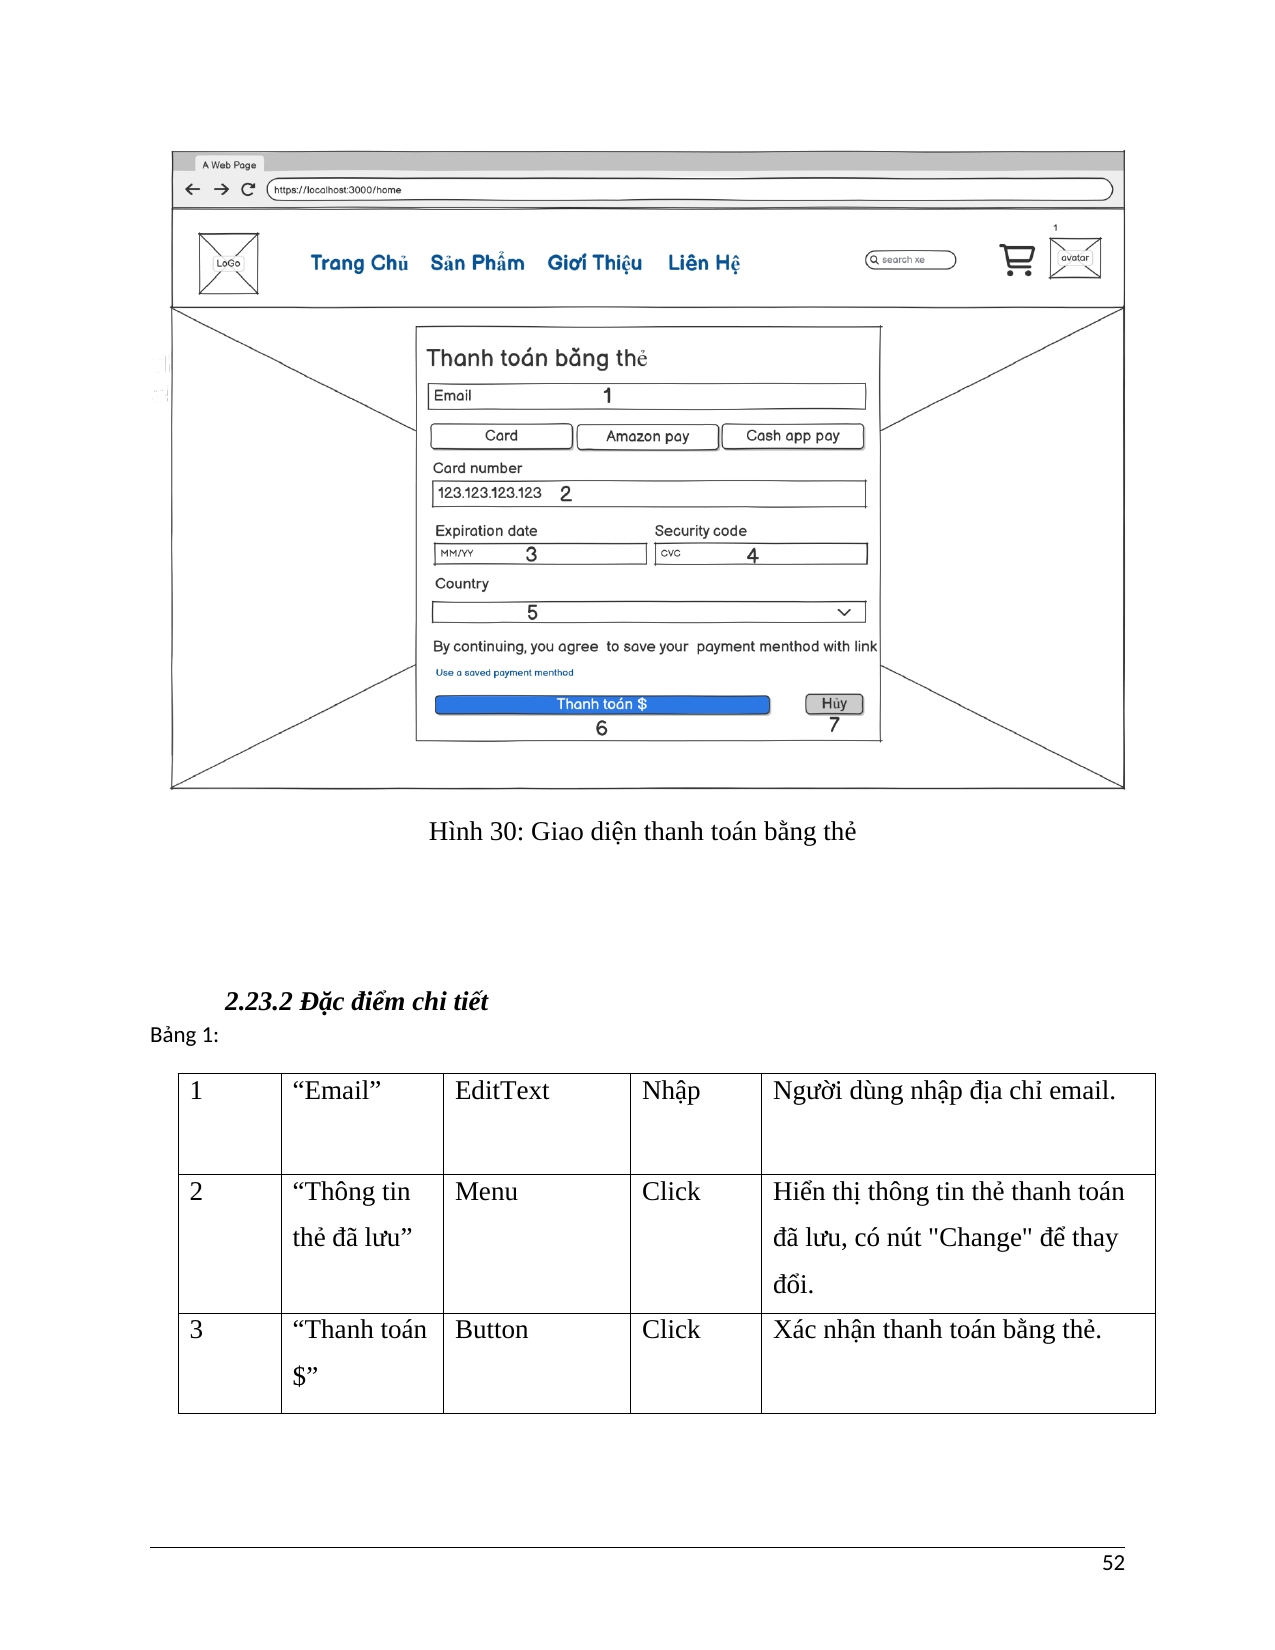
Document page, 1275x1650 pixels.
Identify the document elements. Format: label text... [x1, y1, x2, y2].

table_header “Email” [282, 1074, 443, 1174]
text Bảng 1: [150, 1020, 1125, 1048]
table_cell Click [631, 1314, 761, 1413]
table_cell Menu [444, 1175, 630, 1312]
table_cell 2 [179, 1175, 281, 1312]
table_cell 3 [179, 1314, 281, 1413]
table_header Nhập [631, 1074, 761, 1174]
text Hình 30: Giao diện thanh toán bằng thẻ [150, 815, 1125, 846]
table_cell Click [631, 1175, 761, 1312]
table_header Người dùng nhập địa chỉ email. [762, 1074, 1155, 1174]
table_cell “Thông tin thẻ đã lưu” [282, 1175, 443, 1312]
subtitle 2.23.2 Đặc điểm chi tiết [150, 984, 1125, 1016]
table_cell Button [444, 1314, 630, 1413]
picture [150, 150, 1125, 790]
table_cell Xác nhận thanh toán bằng thẻ. [762, 1314, 1155, 1413]
table_cell Hiển thị thông tin thẻ thanh toán đã lưu, có nút "Change" để thay đổi. [762, 1175, 1155, 1312]
table_cell “Thanh toán $” [282, 1314, 443, 1413]
table_header 1 [179, 1074, 281, 1174]
table_header EditText [444, 1074, 630, 1174]
